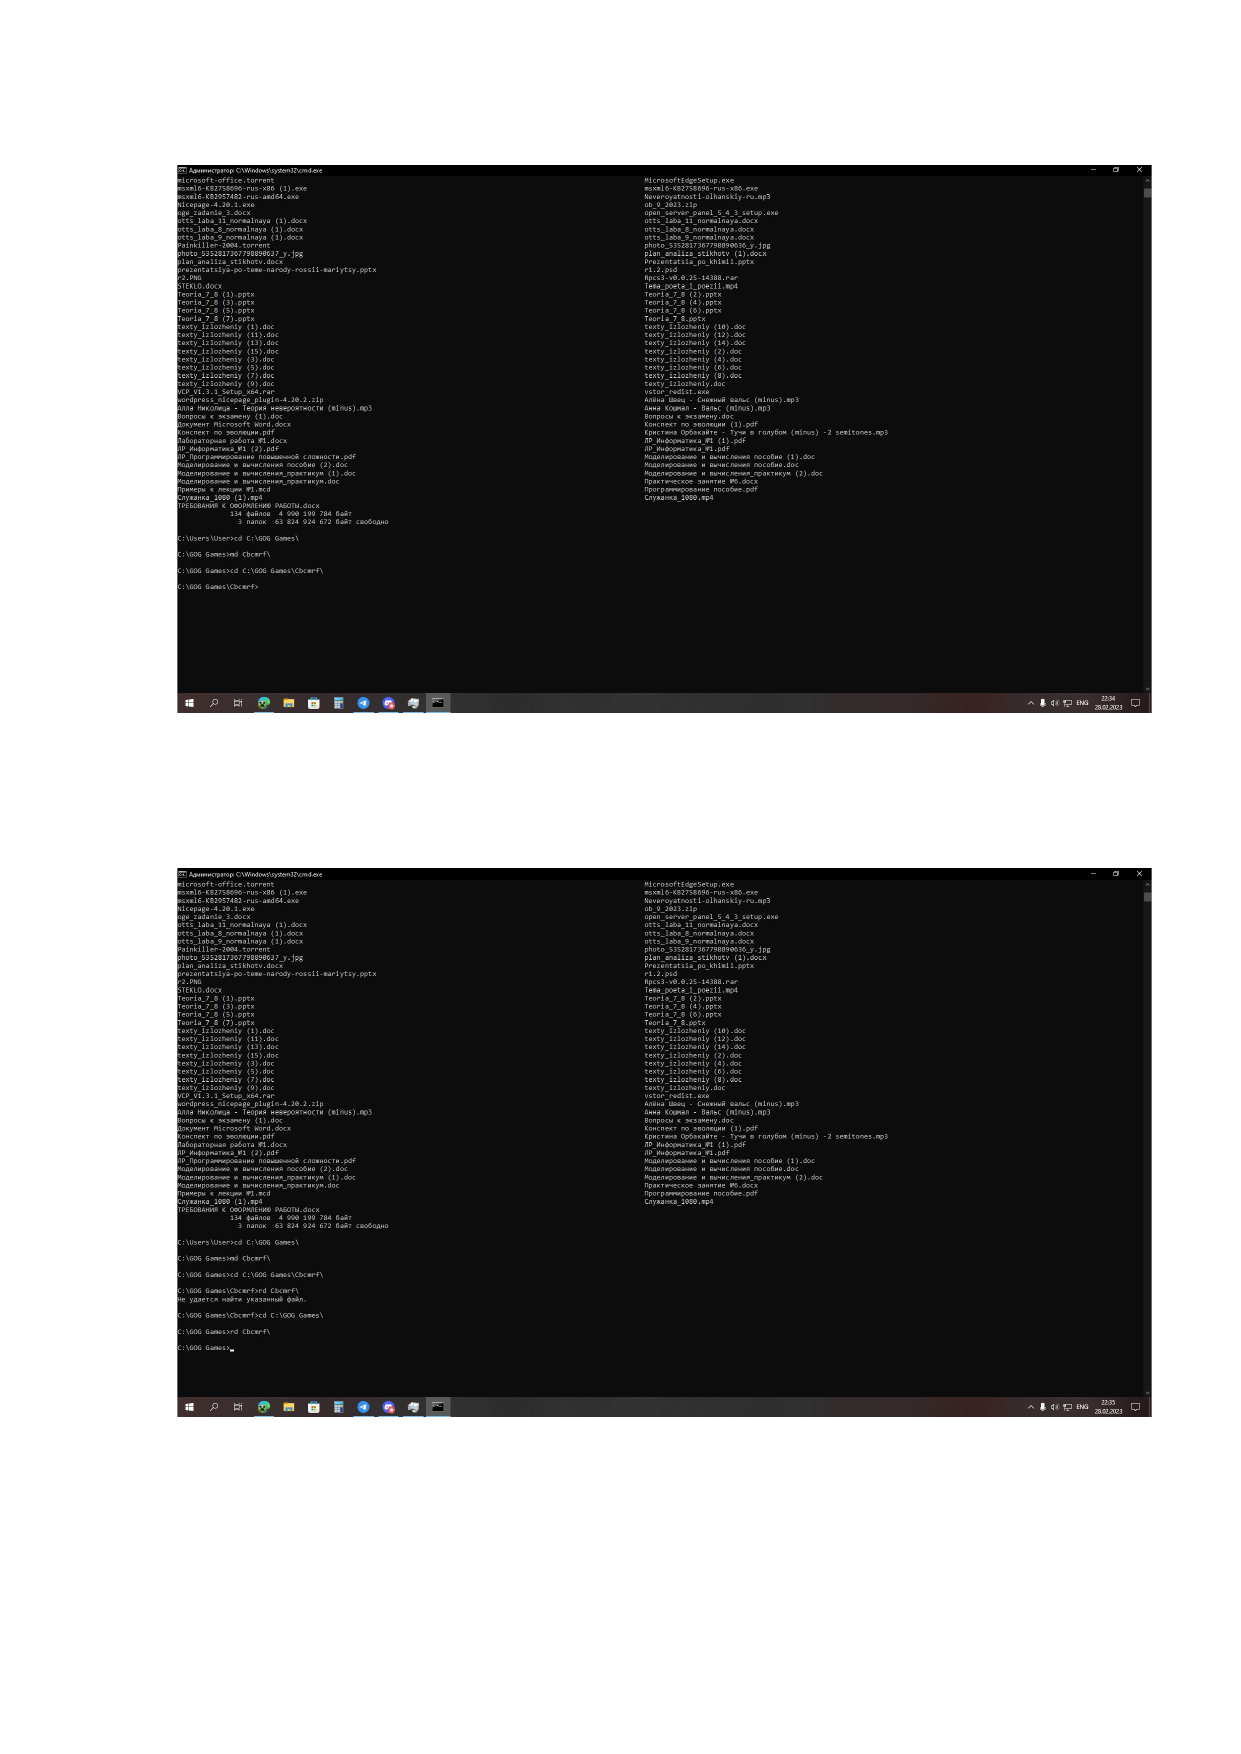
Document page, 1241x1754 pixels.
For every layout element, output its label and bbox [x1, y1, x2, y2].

picture [177, 165, 1152, 713]
picture [177, 868, 1152, 1417]
